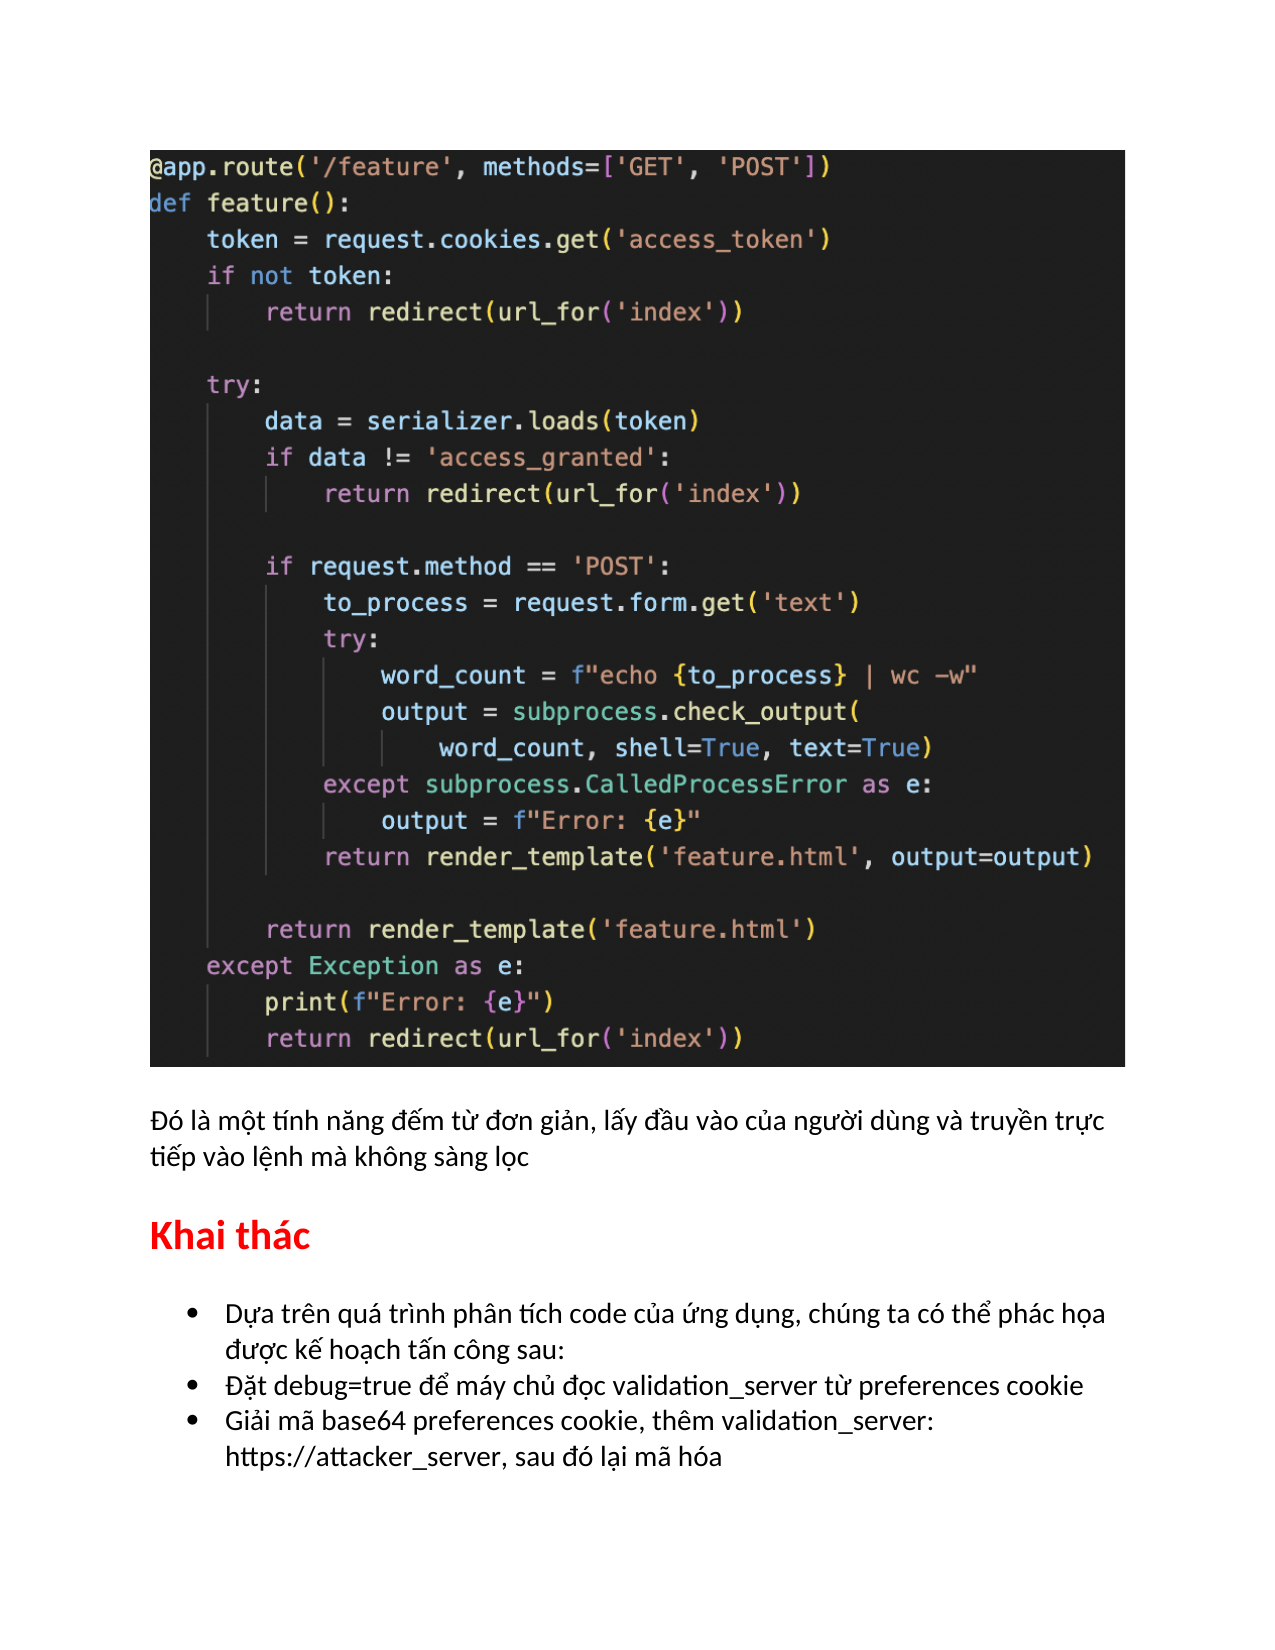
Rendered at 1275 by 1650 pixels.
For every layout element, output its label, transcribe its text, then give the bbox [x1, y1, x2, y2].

list Dựa trên quá trình phân tích code của ứng dụng, chúng ta có thể phác họa được kế hoạch tấn công sau: [187, 1296, 1125, 1367]
text Đó là một tính năng đếm từ đơn giản, lấy đầu vào của người dùng và truyền trực tiếp vào lệnh mà không sàng lọc [150, 1102, 1125, 1173]
picture [150, 150, 1125, 1067]
list Đặt debug=true để máy chủ đọc validation_server từ preferences cookie [187, 1367, 1125, 1402]
list Giải mã base64 preferences cookie, thêm validation_server: https://attacker_server, sau đó lại mã hóa [187, 1402, 1125, 1474]
text Khai thác [150, 1209, 1125, 1260]
